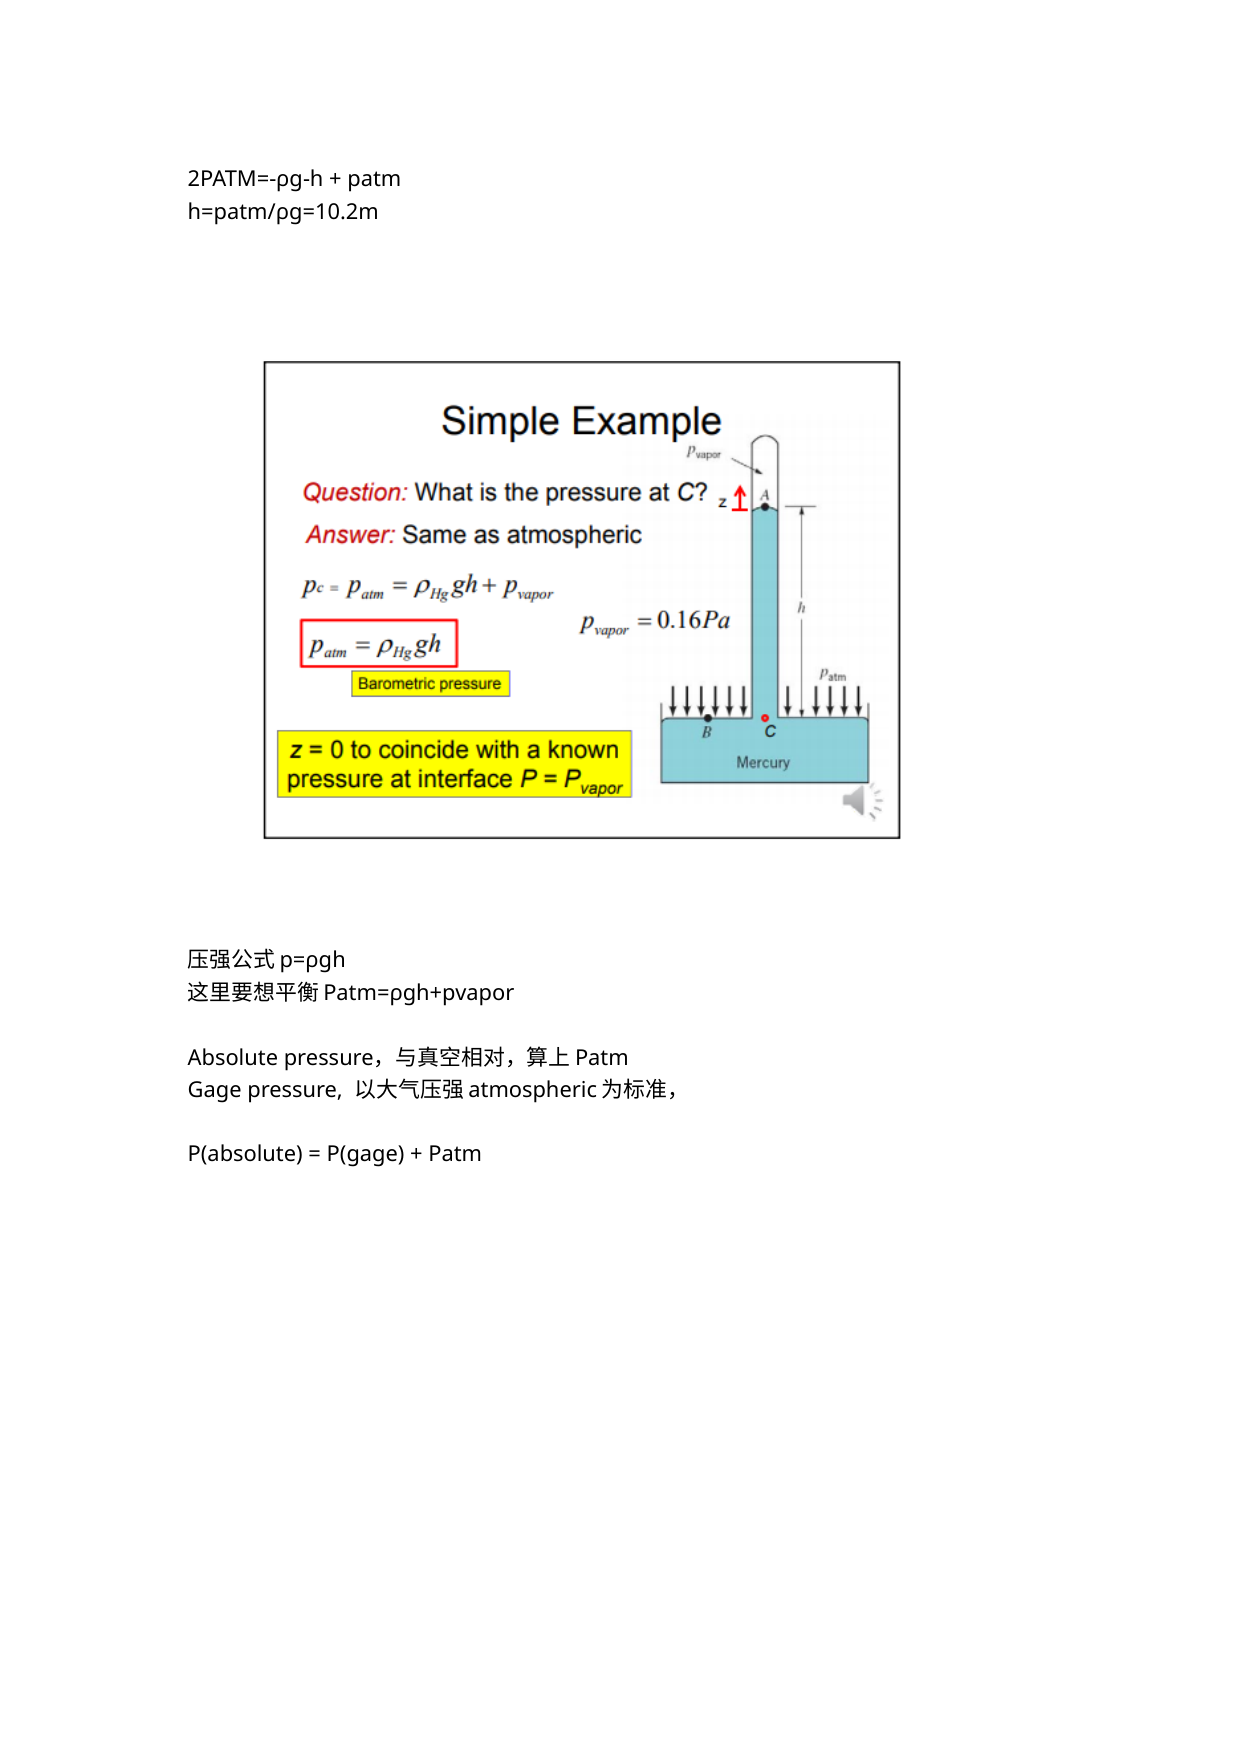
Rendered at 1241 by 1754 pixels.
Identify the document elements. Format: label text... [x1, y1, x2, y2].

picture [187, 292, 1053, 928]
text h=patm/ρg=10.2m [187, 194, 1053, 227]
text P(absolute) = P(gage) + Patm [187, 1137, 1053, 1169]
text Absolute pressure，与真空相对，算上Patm [187, 1039, 1053, 1072]
text Gage pressure, 以大气压强atmospheric为标准， [187, 1072, 1053, 1104]
text 压强公式p=ρgh [187, 928, 1053, 974]
text 这里要想平衡Patm=ρgh+pvapor [187, 974, 1053, 1007]
text 2PATM=-ρg-h + patm [187, 162, 1053, 194]
